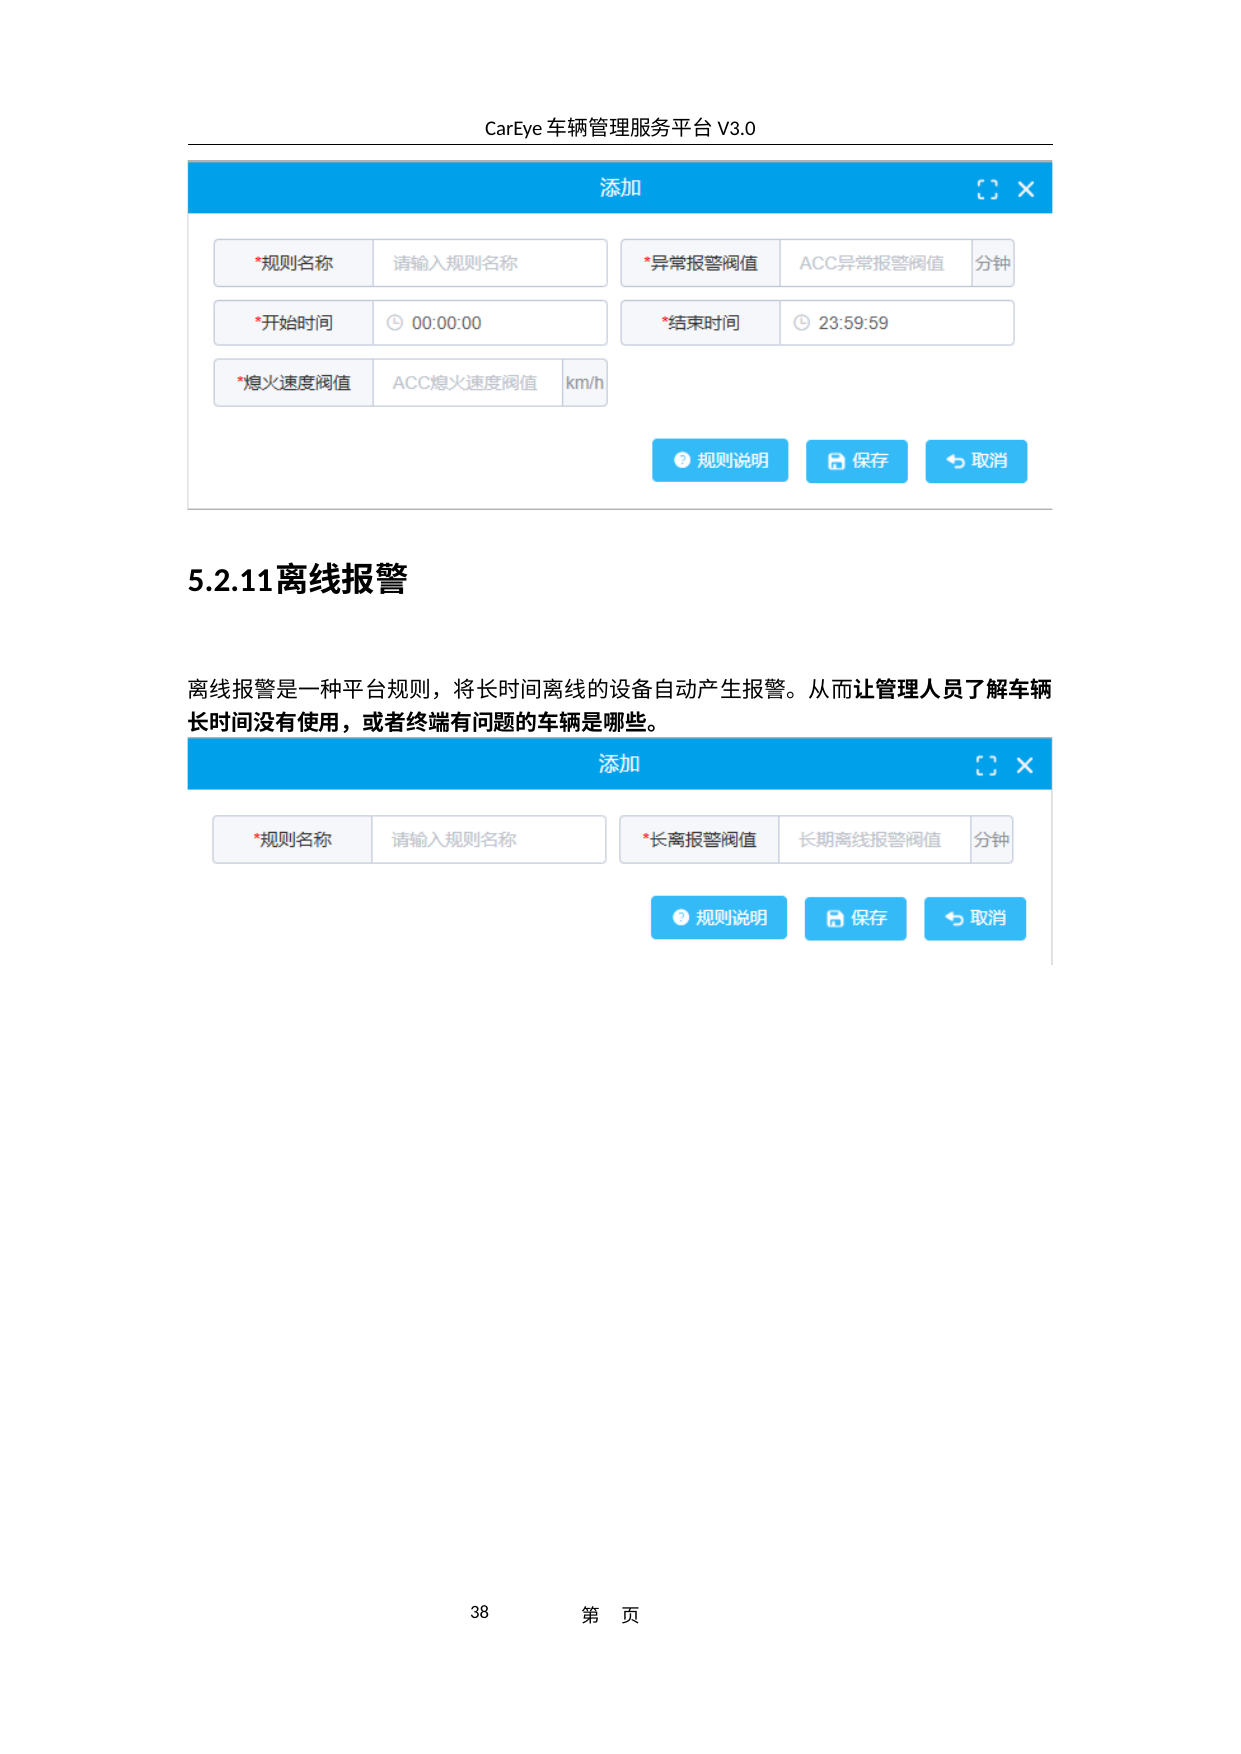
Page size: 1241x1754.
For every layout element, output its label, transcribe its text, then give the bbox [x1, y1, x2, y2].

picture [628, 181, 640, 195]
subtitle 离线报警 [187, 545, 1053, 610]
picture [1018, 758, 1032, 773]
picture [187, 737, 1053, 965]
picture [605, 756, 618, 773]
picture [1019, 182, 1033, 196]
picture [620, 755, 633, 772]
text 离线报警是一种平台规则，将长时间离线的设备自动产生报警。从而让管理人员了解车辆长时间没有使用，或者终端有问题的车辆是哪些。 [187, 672, 1053, 737]
picture [187, 160, 1053, 510]
picture [606, 179, 619, 187]
picture [607, 187, 619, 196]
